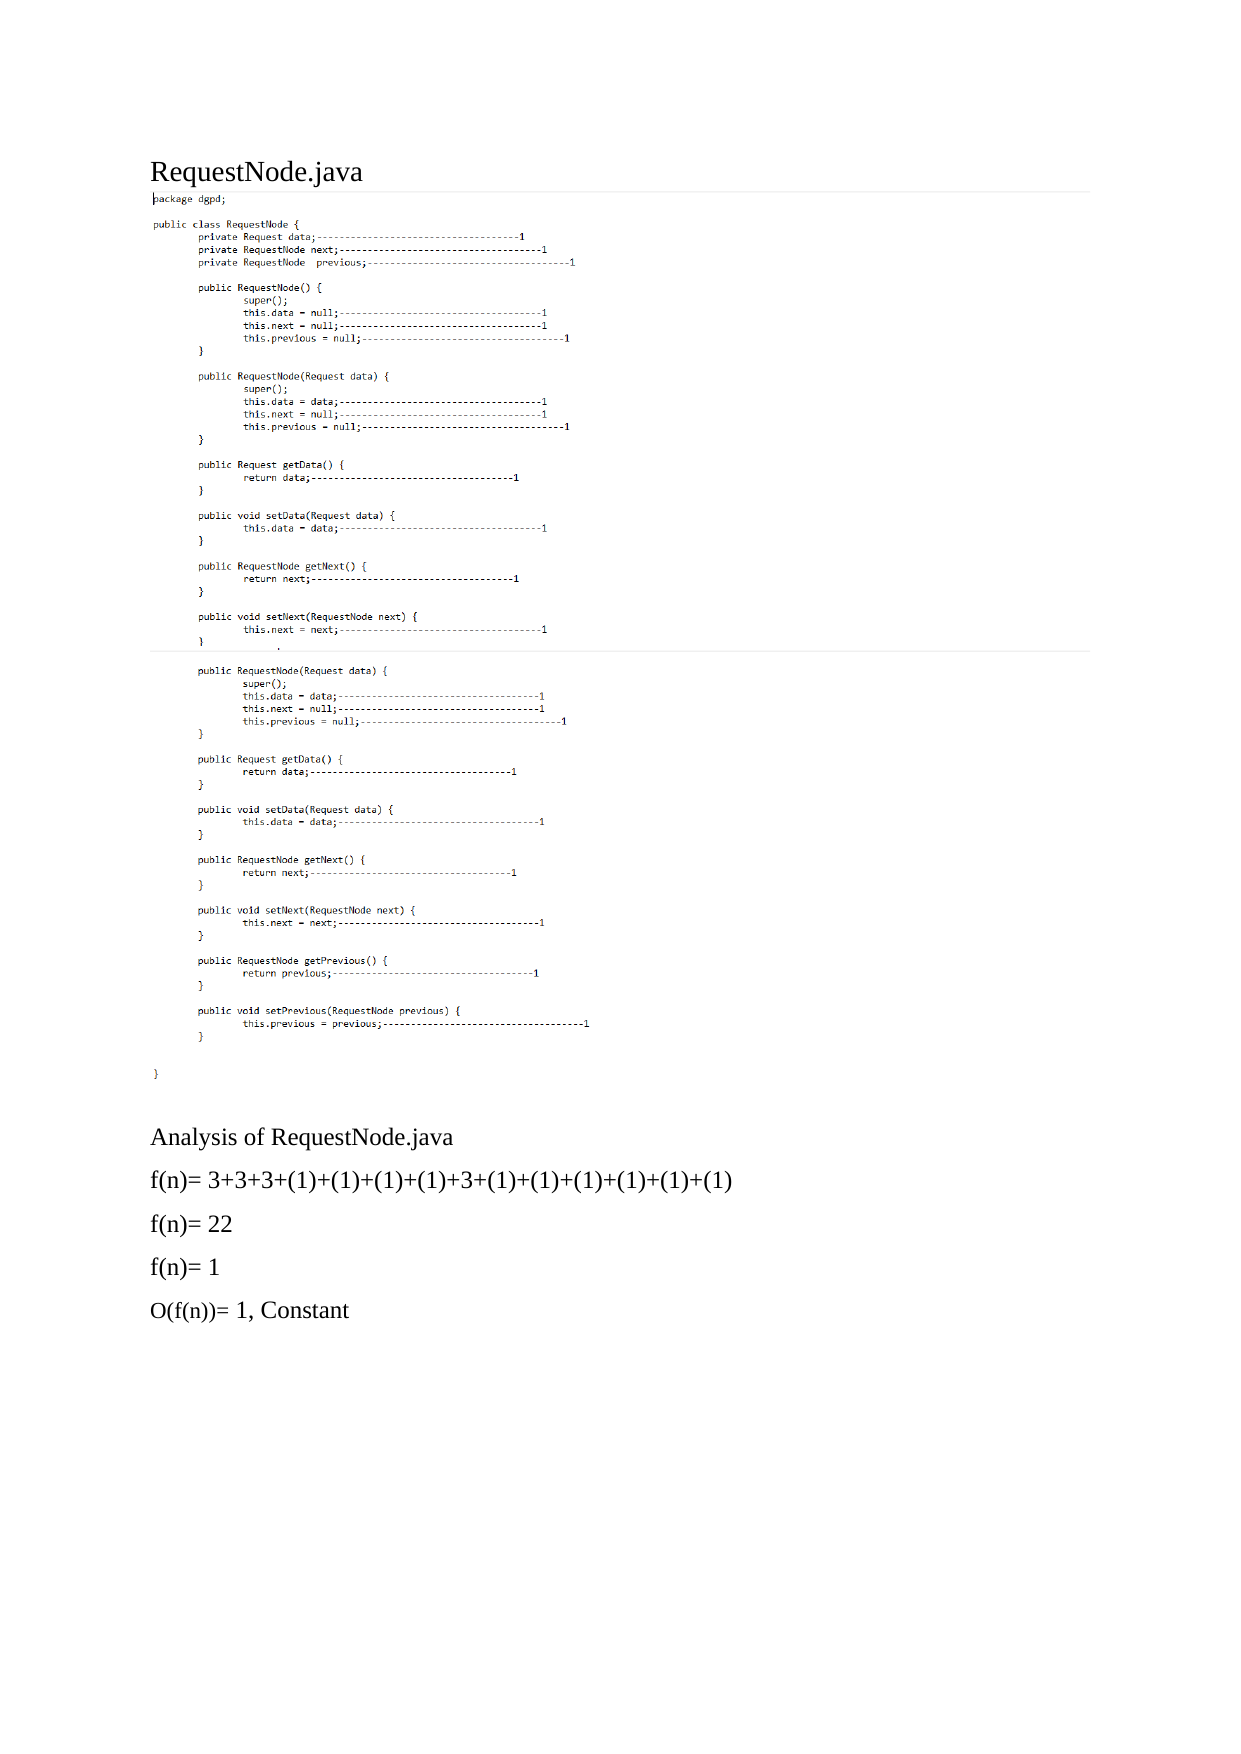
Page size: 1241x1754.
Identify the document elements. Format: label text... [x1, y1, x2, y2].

subtitle RequestNode.java [150, 154, 1090, 188]
text f(n)= 1 [150, 1252, 1090, 1281]
text Analysis of RequestNode.java [150, 1122, 1090, 1151]
text O(f(n))= 1, Constant [150, 1295, 1090, 1324]
text f(n)= 22 [150, 1209, 1090, 1237]
picture [150, 648, 1091, 1104]
picture [150, 190, 1091, 647]
text f(n)= 3+3+3+(1)+(1)+(1)+(1)+3+(1)+(1)+(1)+(1)+(1)+(1) [150, 1166, 1090, 1194]
